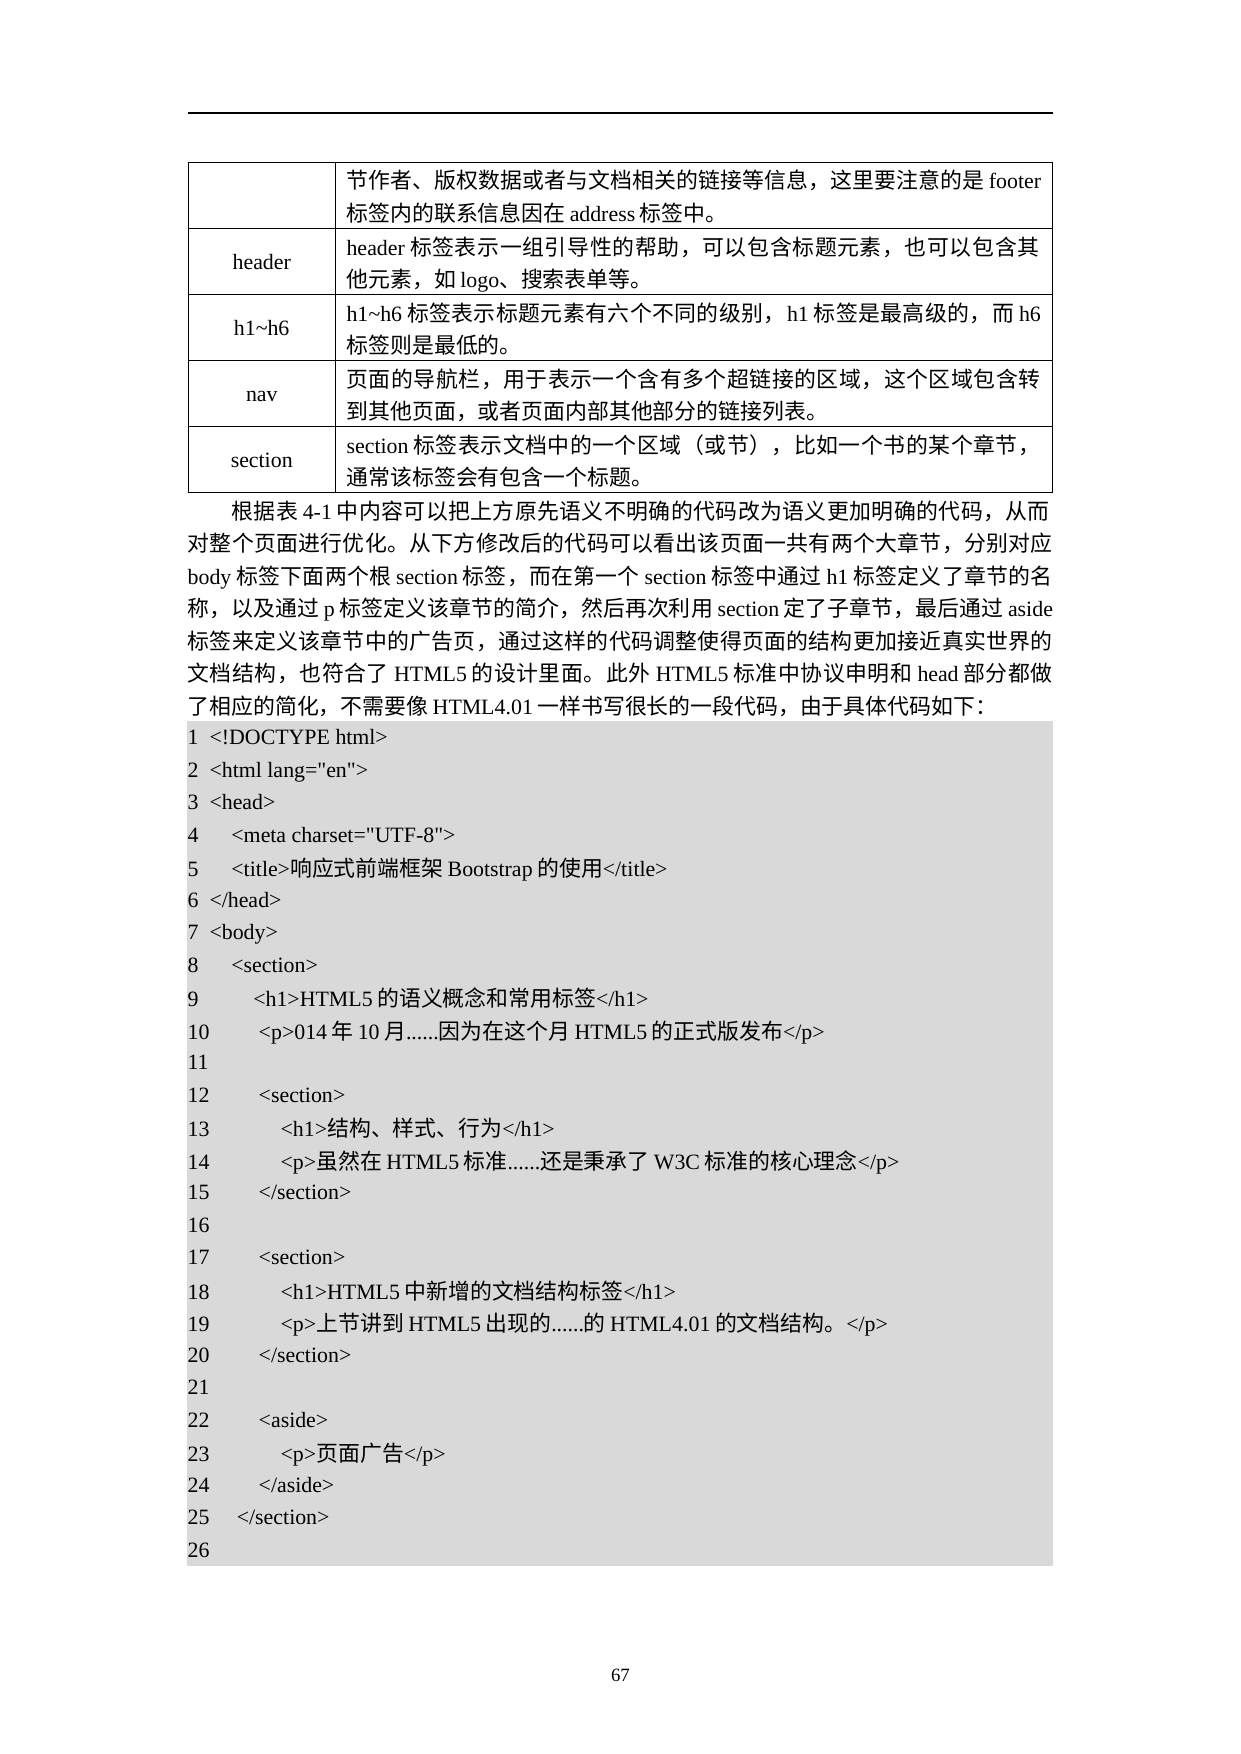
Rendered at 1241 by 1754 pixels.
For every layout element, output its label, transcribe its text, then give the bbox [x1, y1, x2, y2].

text 23 <p>页面广告</p> [187, 1436, 1053, 1468]
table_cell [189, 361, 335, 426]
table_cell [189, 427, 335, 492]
text 26 [187, 1533, 1053, 1566]
text 12 <section> [187, 1078, 1053, 1111]
text 25 </section> [187, 1501, 1053, 1533]
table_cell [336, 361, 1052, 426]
text 9 <h1>HTML5的语义概念和常用标签</h1> [187, 981, 1053, 1013]
text 根据表4-1中内容可以把上方原先语义不明确的代码改为语义更加明确的代码，从而对整个页面进行优化。从下方修改后的代码可以看出该页面一共有两个大章节，分别对应body标签下面两个根section标签，而在第一个section标签中通过h1标签定义了章节的名称，以及通过p标签定义该章节的简介，然后再次利用section定了子章节，最后通过aside标签来定义该章节中的广告页，通过这样的代码调整使得页面的结构更加接近真实世界的文档结构，也符合了HTML5的设计里面。此外HTML5标准中协议申明和head部分都做了相应的简化，不需要像HTML4.01一样书写很长的一段代码，由于具体代码如下： [187, 493, 1053, 721]
text 17 <section> [187, 1241, 1053, 1273]
text 10 <p>014年10月......因为在这个月HTML5的正式版发布</p> [187, 1013, 1053, 1046]
text 7 <body> [187, 916, 1053, 948]
text 1 <!DOCTYPE html> [187, 721, 1053, 753]
text 13 <h1>结构、样式、行为</h1> [187, 1111, 1053, 1143]
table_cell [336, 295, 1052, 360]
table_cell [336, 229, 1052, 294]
text 4 <meta charset="UTF-8"> [187, 818, 1053, 851]
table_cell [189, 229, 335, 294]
text 20 </section> [187, 1338, 1053, 1371]
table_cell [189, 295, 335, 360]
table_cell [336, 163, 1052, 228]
text 14 <p>虽然在HTML5标准......还是秉承了W3C标准的核心理念</p> [187, 1143, 1053, 1176]
text 11 [187, 1046, 1053, 1078]
text 8 <section> [187, 948, 1053, 981]
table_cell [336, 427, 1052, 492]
text 5 <title>响应式前端框架Bootstrap的使用</title> [187, 851, 1053, 883]
text 15 </section> [187, 1176, 1053, 1208]
text 21 [187, 1371, 1053, 1403]
text 2 <html lang="en"> [187, 753, 1053, 786]
text 22 <aside> [187, 1403, 1053, 1436]
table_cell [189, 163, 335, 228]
text 6 </head> [187, 883, 1053, 916]
text 19 <p>上节讲到HTML5出现的......的HTML4.01的文档结构。</p> [187, 1306, 1053, 1338]
text 3 <head> [187, 786, 1053, 818]
text 18 <h1>HTML5中新增的文档结构标签</h1> [187, 1273, 1053, 1306]
text 16 [187, 1208, 1053, 1241]
text 24 </aside> [187, 1468, 1053, 1501]
